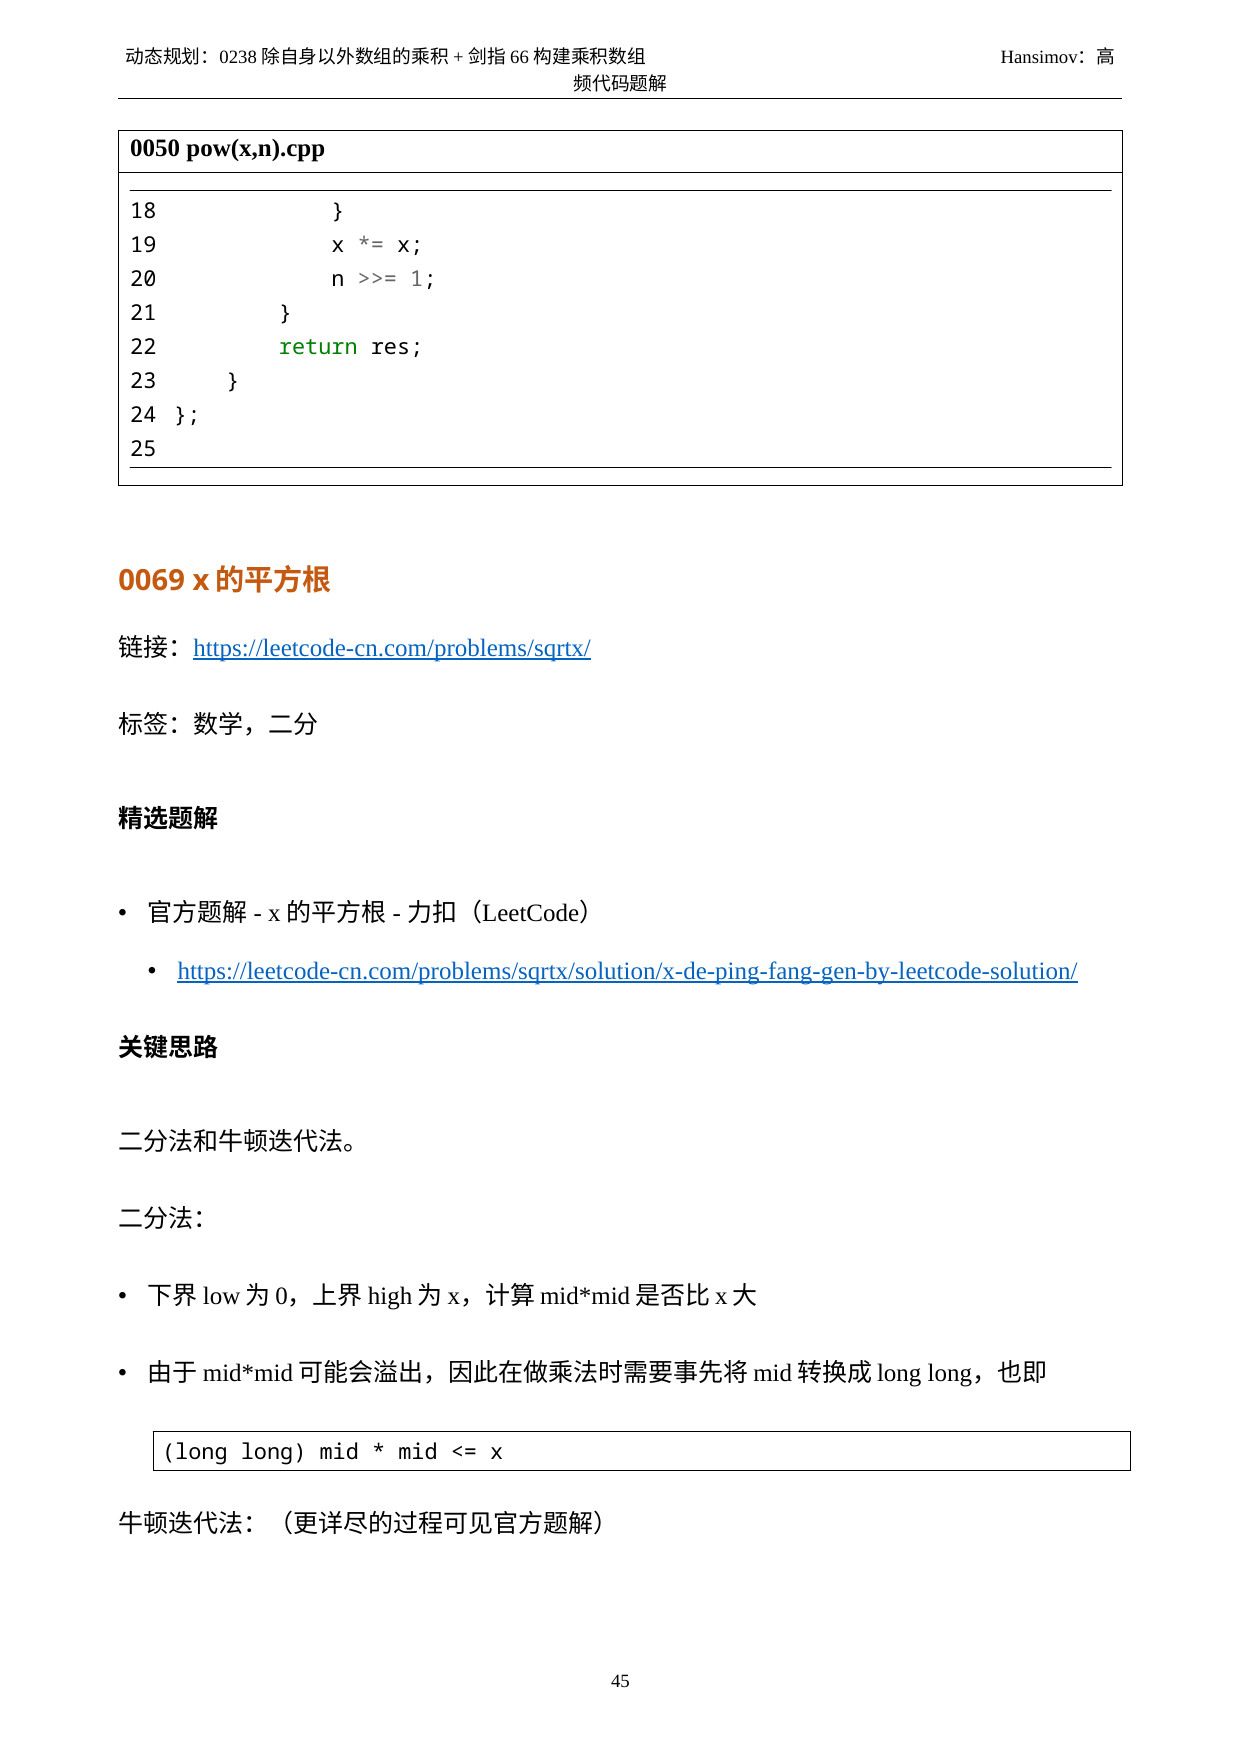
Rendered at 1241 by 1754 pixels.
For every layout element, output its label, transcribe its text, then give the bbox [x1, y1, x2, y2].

subtitle 关键思路 [118, 1012, 1097, 1080]
table_header 0050 pow(x,n).cpp [119, 131, 1122, 172]
text 标签：数学，二分 [118, 689, 1122, 757]
subtitle 精选题解 [118, 783, 1097, 851]
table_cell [119, 173, 1122, 485]
text 牛顿迭代法：（更详尽的过程可见官方题解） [118, 1488, 1122, 1556]
list 二分法： [118, 1183, 1122, 1251]
list (long long) mid * mid <= x [154, 1432, 1130, 1470]
subtitle 0069 x的平方根 [118, 544, 1097, 612]
text https://leetcode-cn.com/problems/sqrtx/solution/x-de-ping-fang-gen-by-leetcode-solution/ [148, 954, 1122, 988]
text 官方题解 - x 的平方根 - 力扣（LeetCode） [118, 877, 1122, 945]
text 下界low为0，上界high为x，计算mid*mid是否比x大 [118, 1260, 1122, 1328]
text 由于mid*mid可能会溢出，因此在做乘法时需要事先将mid转换成long long，也即 [118, 1337, 1122, 1405]
text 链接：https://leetcode-cn.com/problems/sqrtx/ [118, 612, 1122, 680]
list 二分法和牛顿迭代法。 [118, 1106, 1122, 1174]
